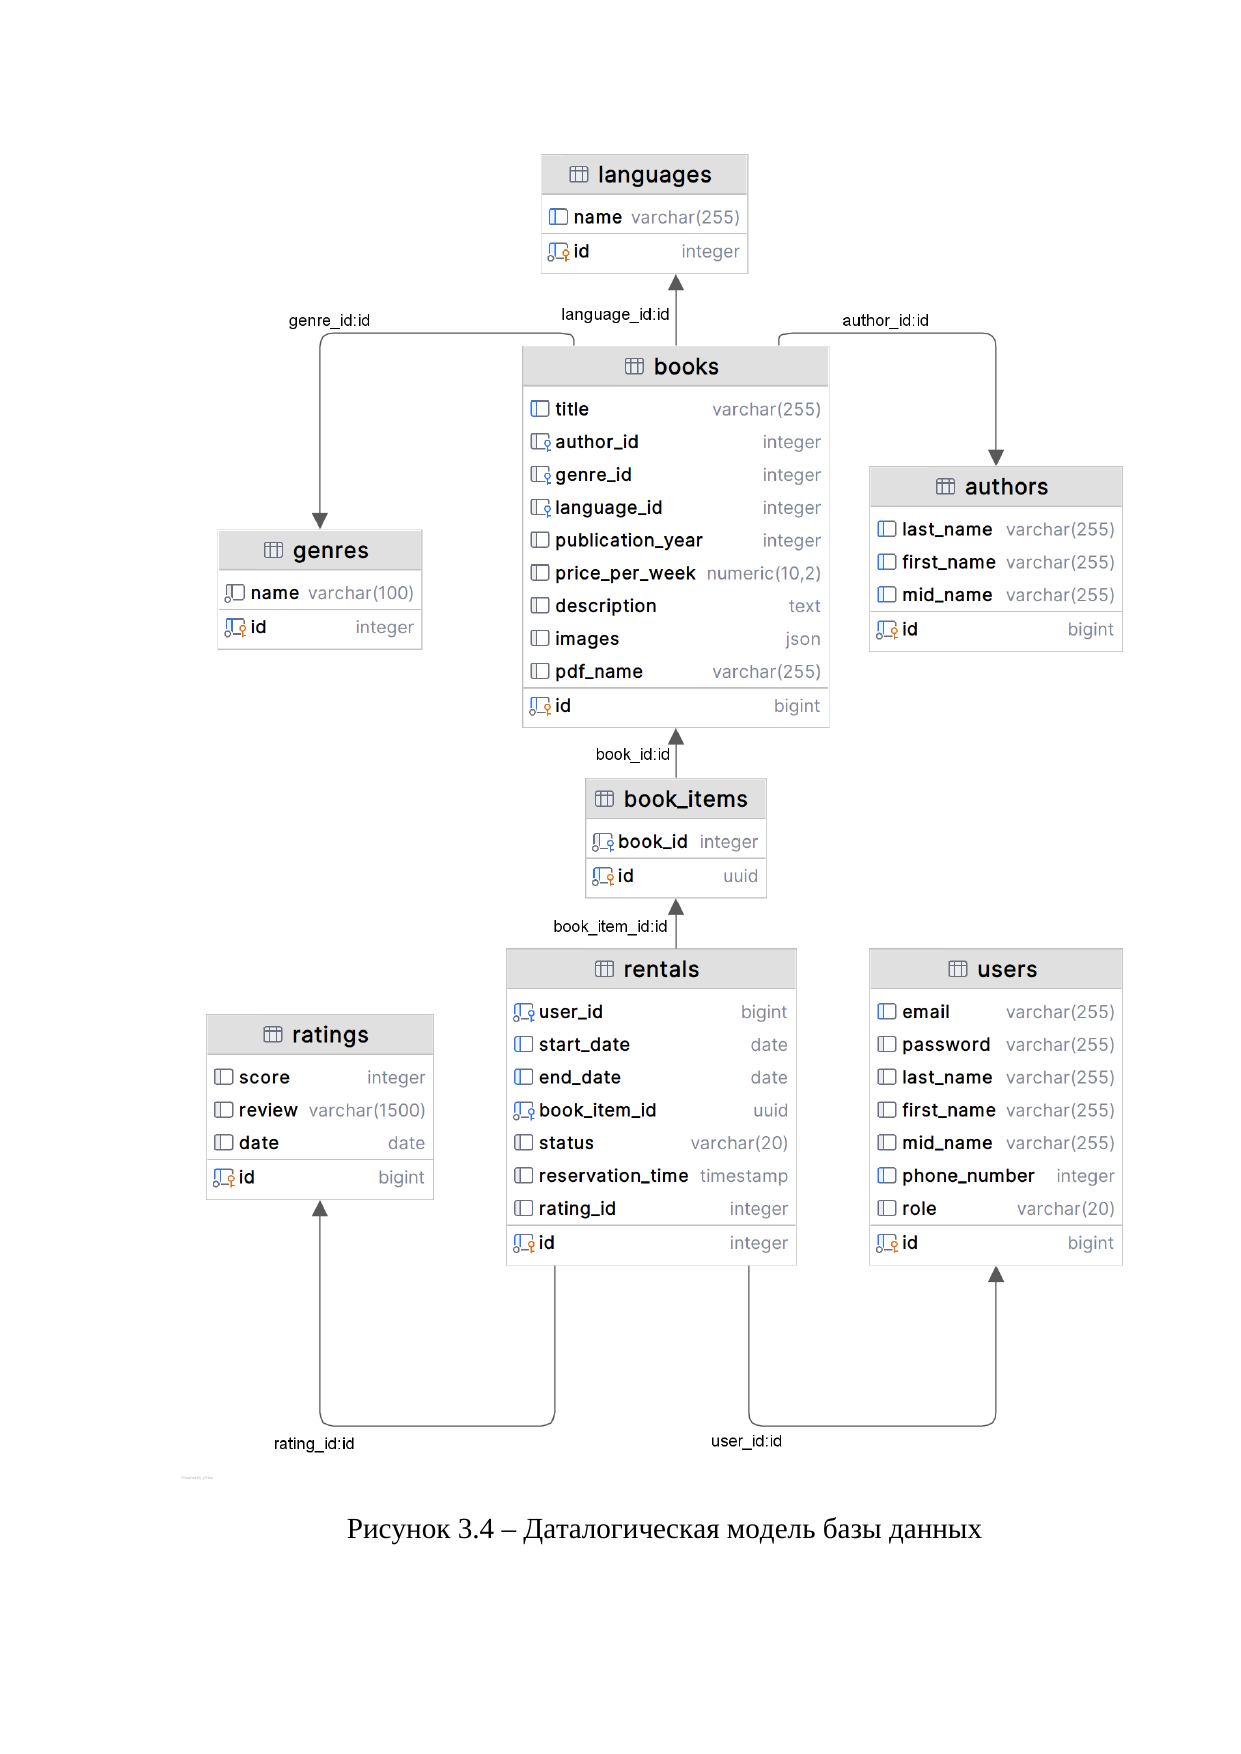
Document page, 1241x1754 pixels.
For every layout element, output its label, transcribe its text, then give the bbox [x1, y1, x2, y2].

text Рисунок 3.4 – Даталогическая модель базы данных [177, 1511, 1152, 1545]
picture [177, 126, 1151, 1483]
